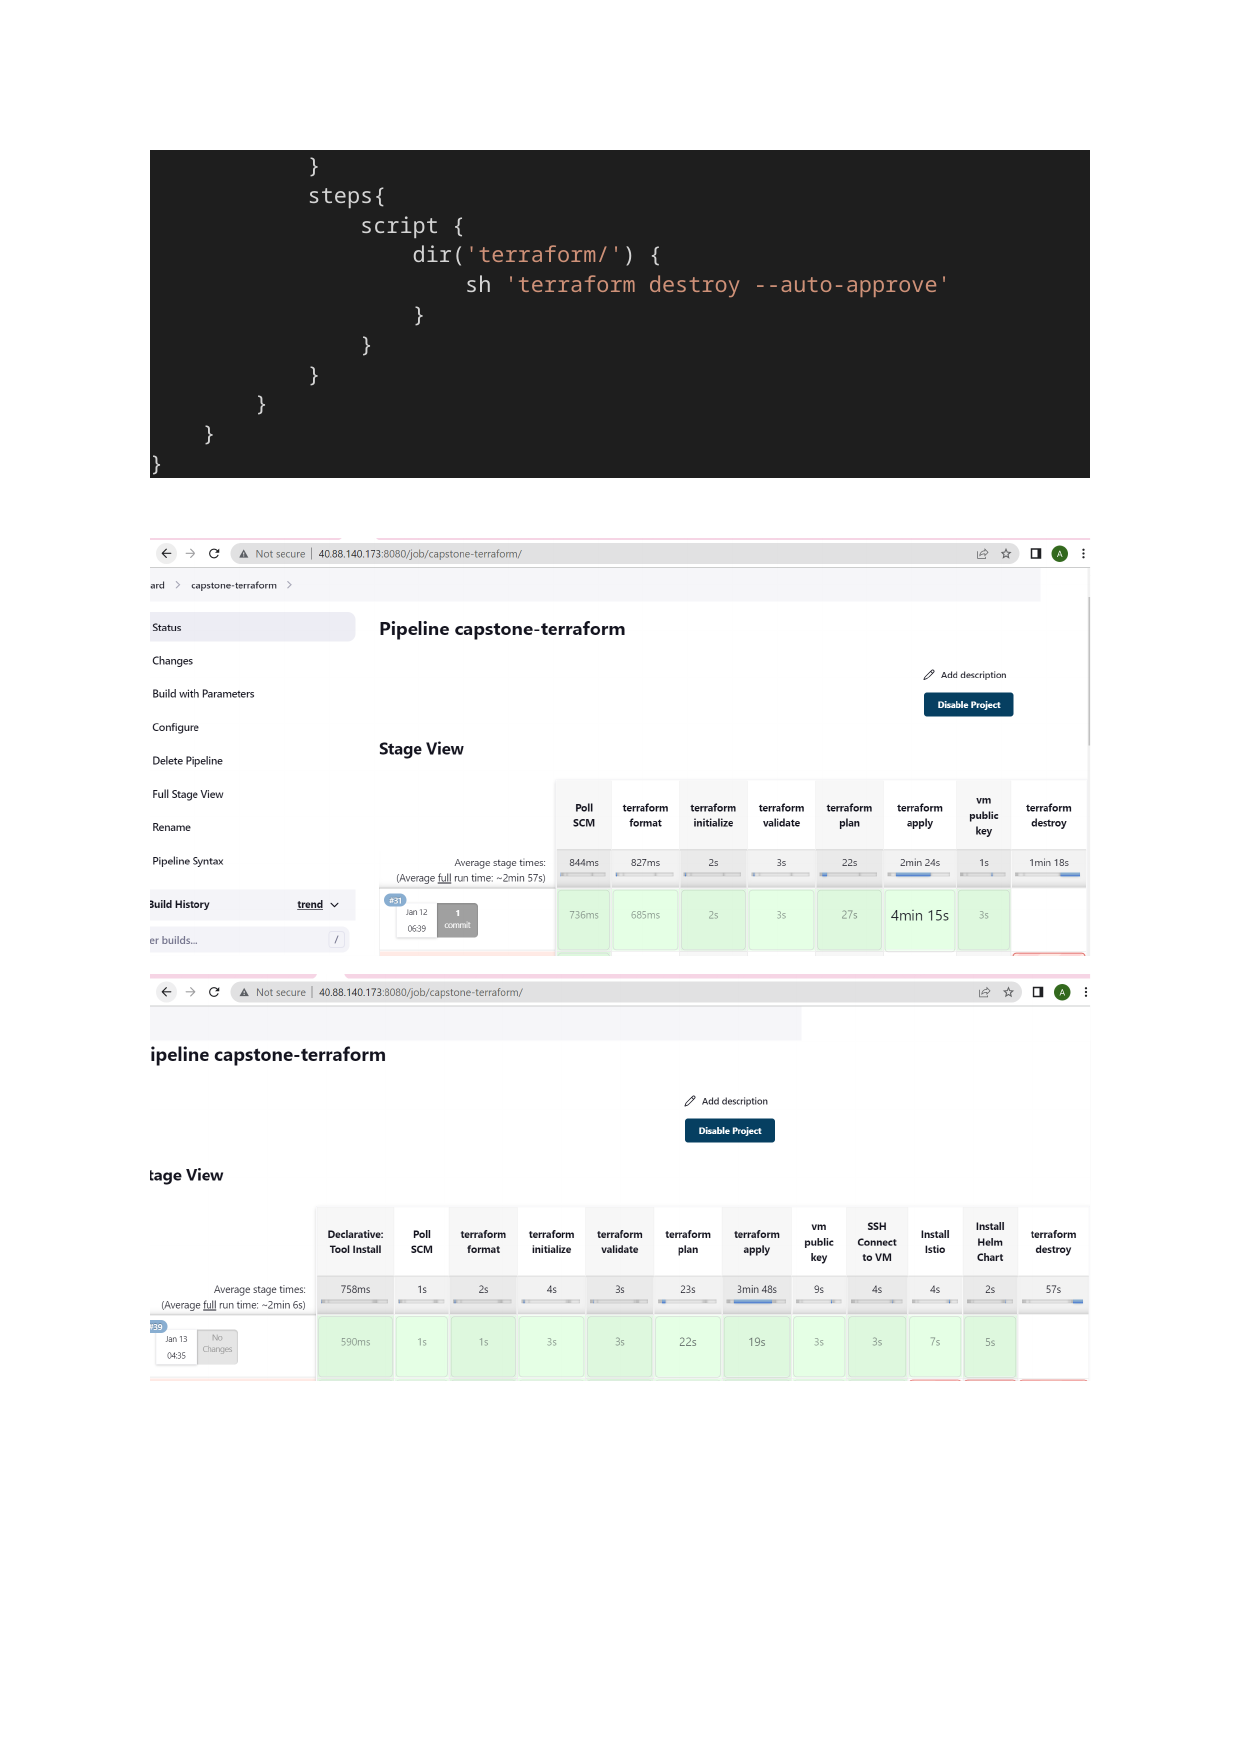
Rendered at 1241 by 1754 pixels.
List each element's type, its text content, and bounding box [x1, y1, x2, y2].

text dir('terraform/') { [150, 239, 1090, 269]
text } [150, 358, 1090, 388]
text } [150, 388, 1090, 418]
picture [150, 974, 1091, 1381]
text } [150, 299, 1090, 329]
text } [150, 448, 1090, 478]
text steps{ [150, 180, 1090, 209]
text } [150, 418, 1090, 448]
text } [150, 329, 1090, 358]
text sh 'terraform destroy --auto-approve' [150, 269, 1090, 299]
text } [150, 150, 1090, 180]
text script { [150, 209, 1090, 239]
picture [150, 538, 1091, 956]
